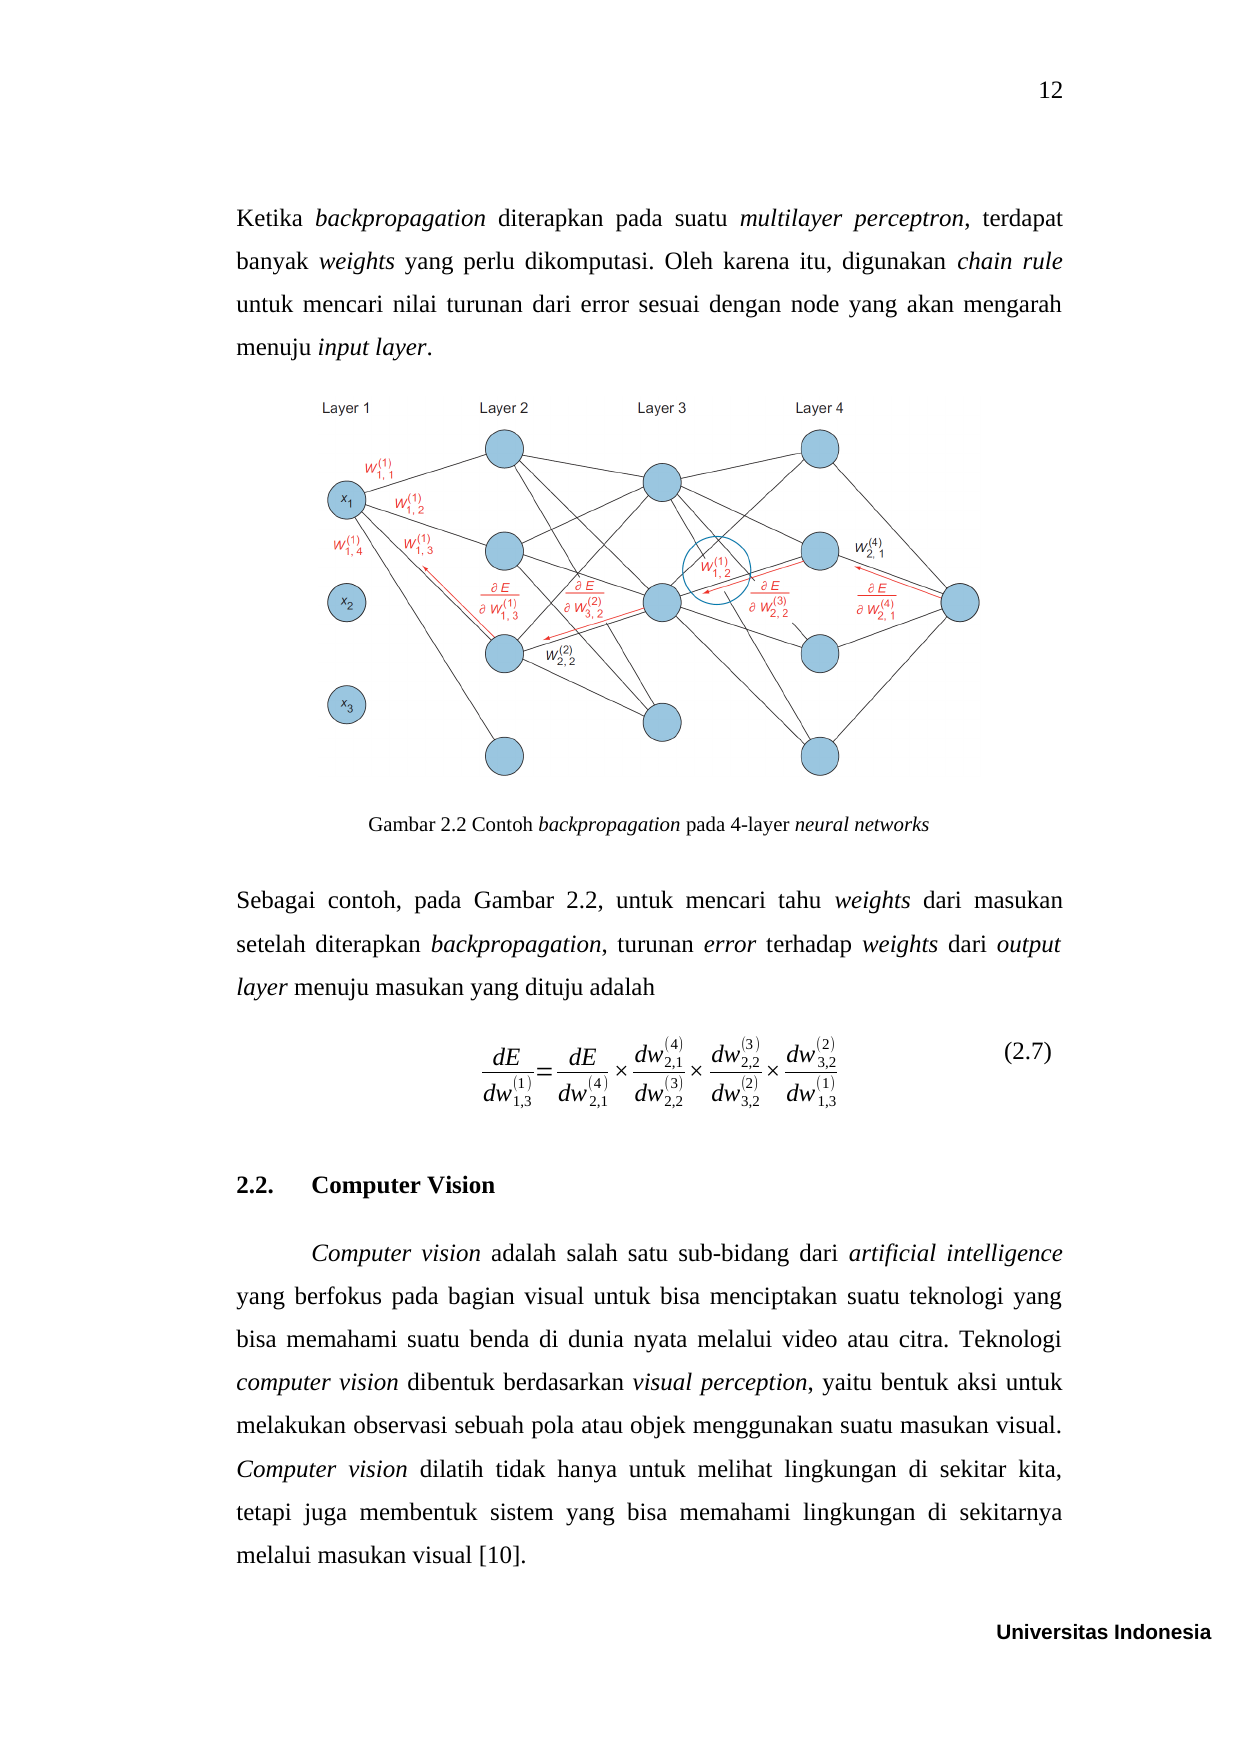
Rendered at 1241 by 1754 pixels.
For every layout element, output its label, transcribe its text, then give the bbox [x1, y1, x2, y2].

text Gambar 2.2 Contoh backpropagation pada 4-layer neural networks [236, 811, 1063, 836]
text Sebagai contoh, pada Gambar 2.2, untuk mencari tahu weights dari masukan setelah diterapkan backpropagation, turunan error terhadap weights dari output layer menuju masukan yang dituju adalah [236, 886, 1063, 1001]
subtitle Computer Vision [236, 1170, 1063, 1199]
text Ketika backpropagation diterapkan pada suatu multilayer perceptron, terdapat banyak weights yang perlu dikomputasi. Oleh karena itu, digunakan chain rule untuk mencari nilai turunan dari error sesuai dengan node yang akan mengarah menuju input layer. [236, 203, 1063, 361]
text Computer vision adalah salah satu sub-bidang dari artificial intelligence yang berfokus pada bagian visual untuk bisa menciptakan suatu teknologi yang bisa memahami suatu benda di dunia nyata melalui video atau citra. Teknologi computer vision dibentuk berdasarkan visual perception, yaitu bentuk aksi untuk melakukan observasi sebuah pola atau objek menggunakan suatu masukan visual. Computer vision dilatih tidak hanya untuk melihat lingkungan di sekitar kita, tetapi juga membentuk sistem yang bisa memahami lingkungan di sekitarnya melalui masukan visual . [236, 1238, 1063, 1569]
table_header [236, 1036, 993, 1145]
picture [318, 396, 981, 777]
table_header (2.7) [993, 1036, 1063, 1145]
